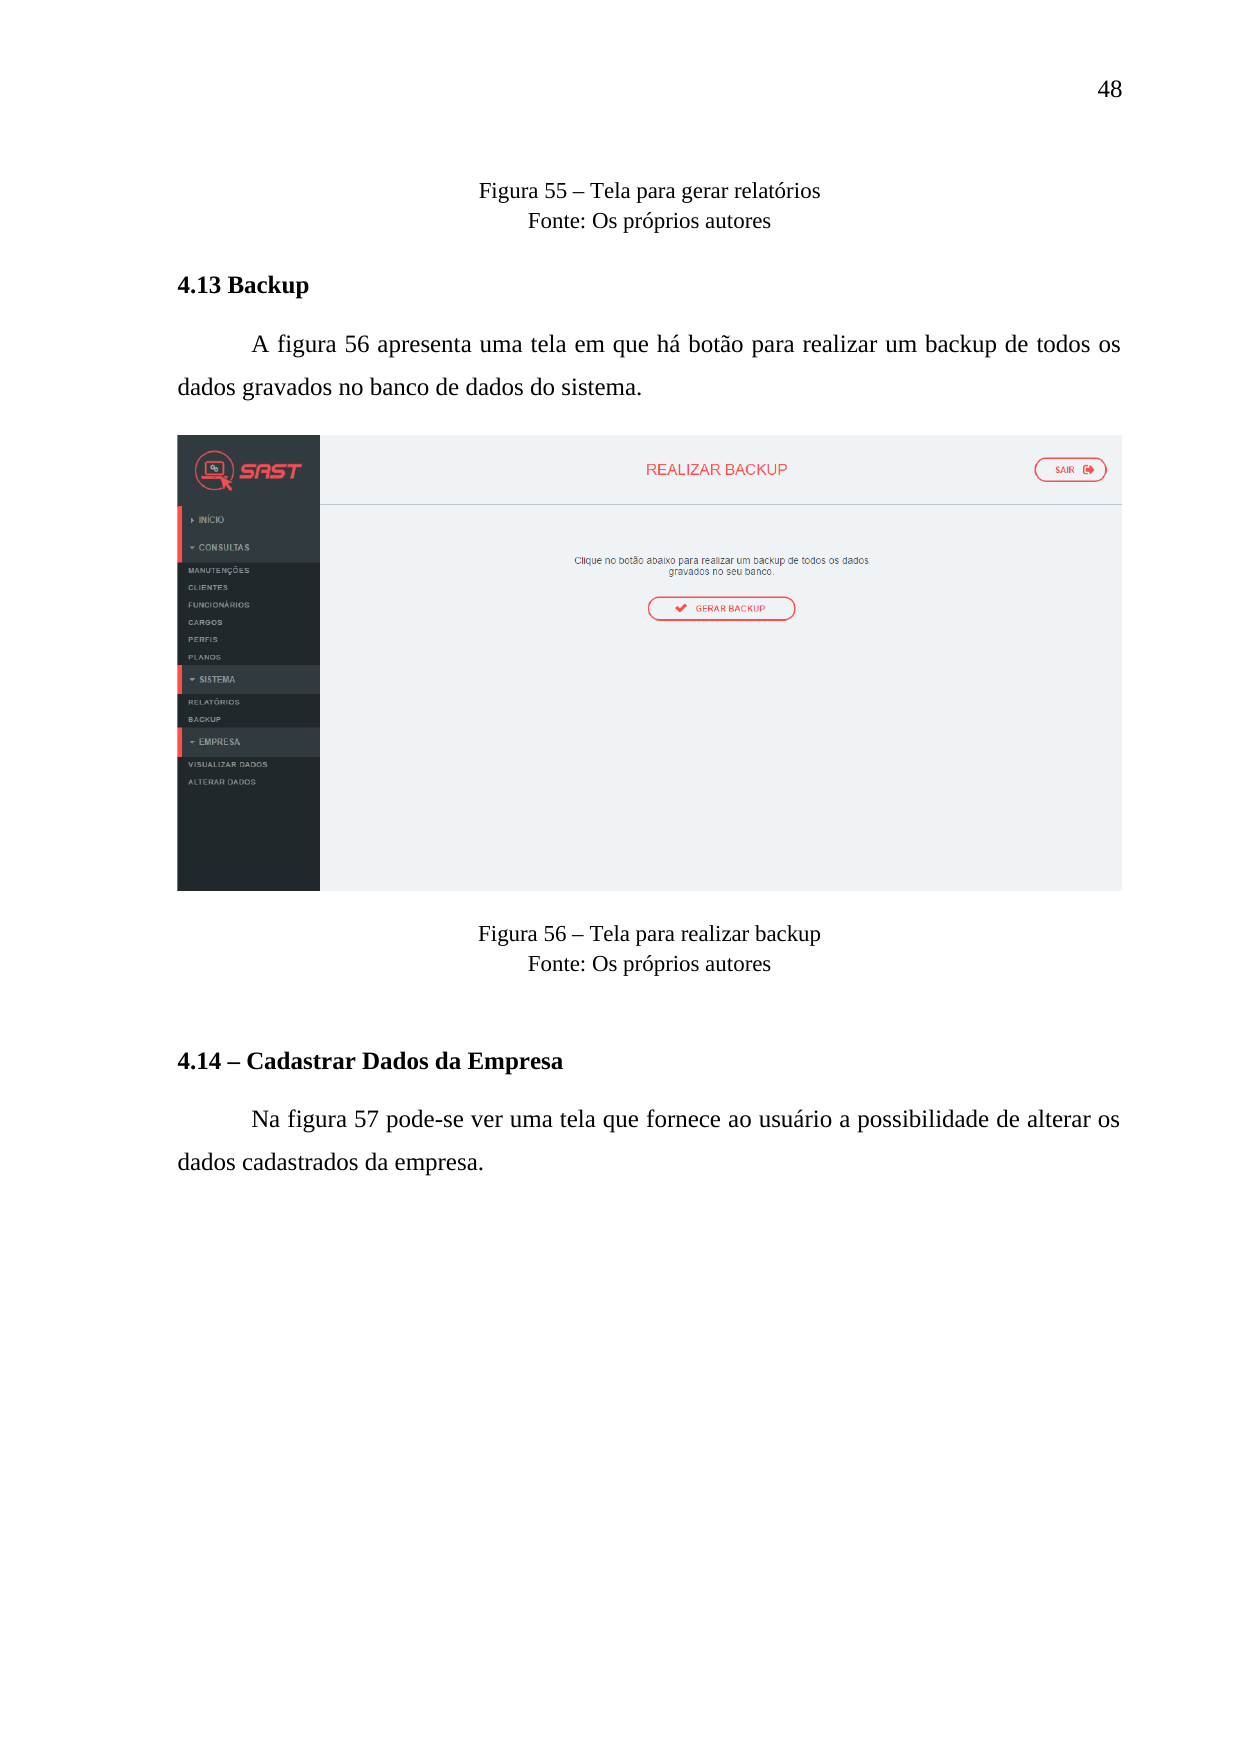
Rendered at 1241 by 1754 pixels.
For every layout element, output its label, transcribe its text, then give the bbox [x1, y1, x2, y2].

picture [177, 435, 1123, 891]
text 4.13 Backup [177, 271, 1122, 299]
text A figura 56 apresenta uma tela em que há botão para realizar um backup de todos os dados gravados no banco de dados do sistema. [177, 329, 1122, 401]
text Figura 56 – Tela para realizar backup [177, 920, 1122, 946]
text 4.14 – Cadastrar Dados da Empresa [177, 1046, 1122, 1075]
text Fonte: Os próprios autores [177, 950, 1122, 976]
text Na figura 57 pode-se ver uma tela que fornece ao usuário a possibilidade de alterar os dados cadastrados da empresa. [177, 1104, 1122, 1176]
text Fonte: Os próprios autores [177, 207, 1122, 234]
text Figura 55 – Tela para gerar relatórios [177, 177, 1122, 203]
